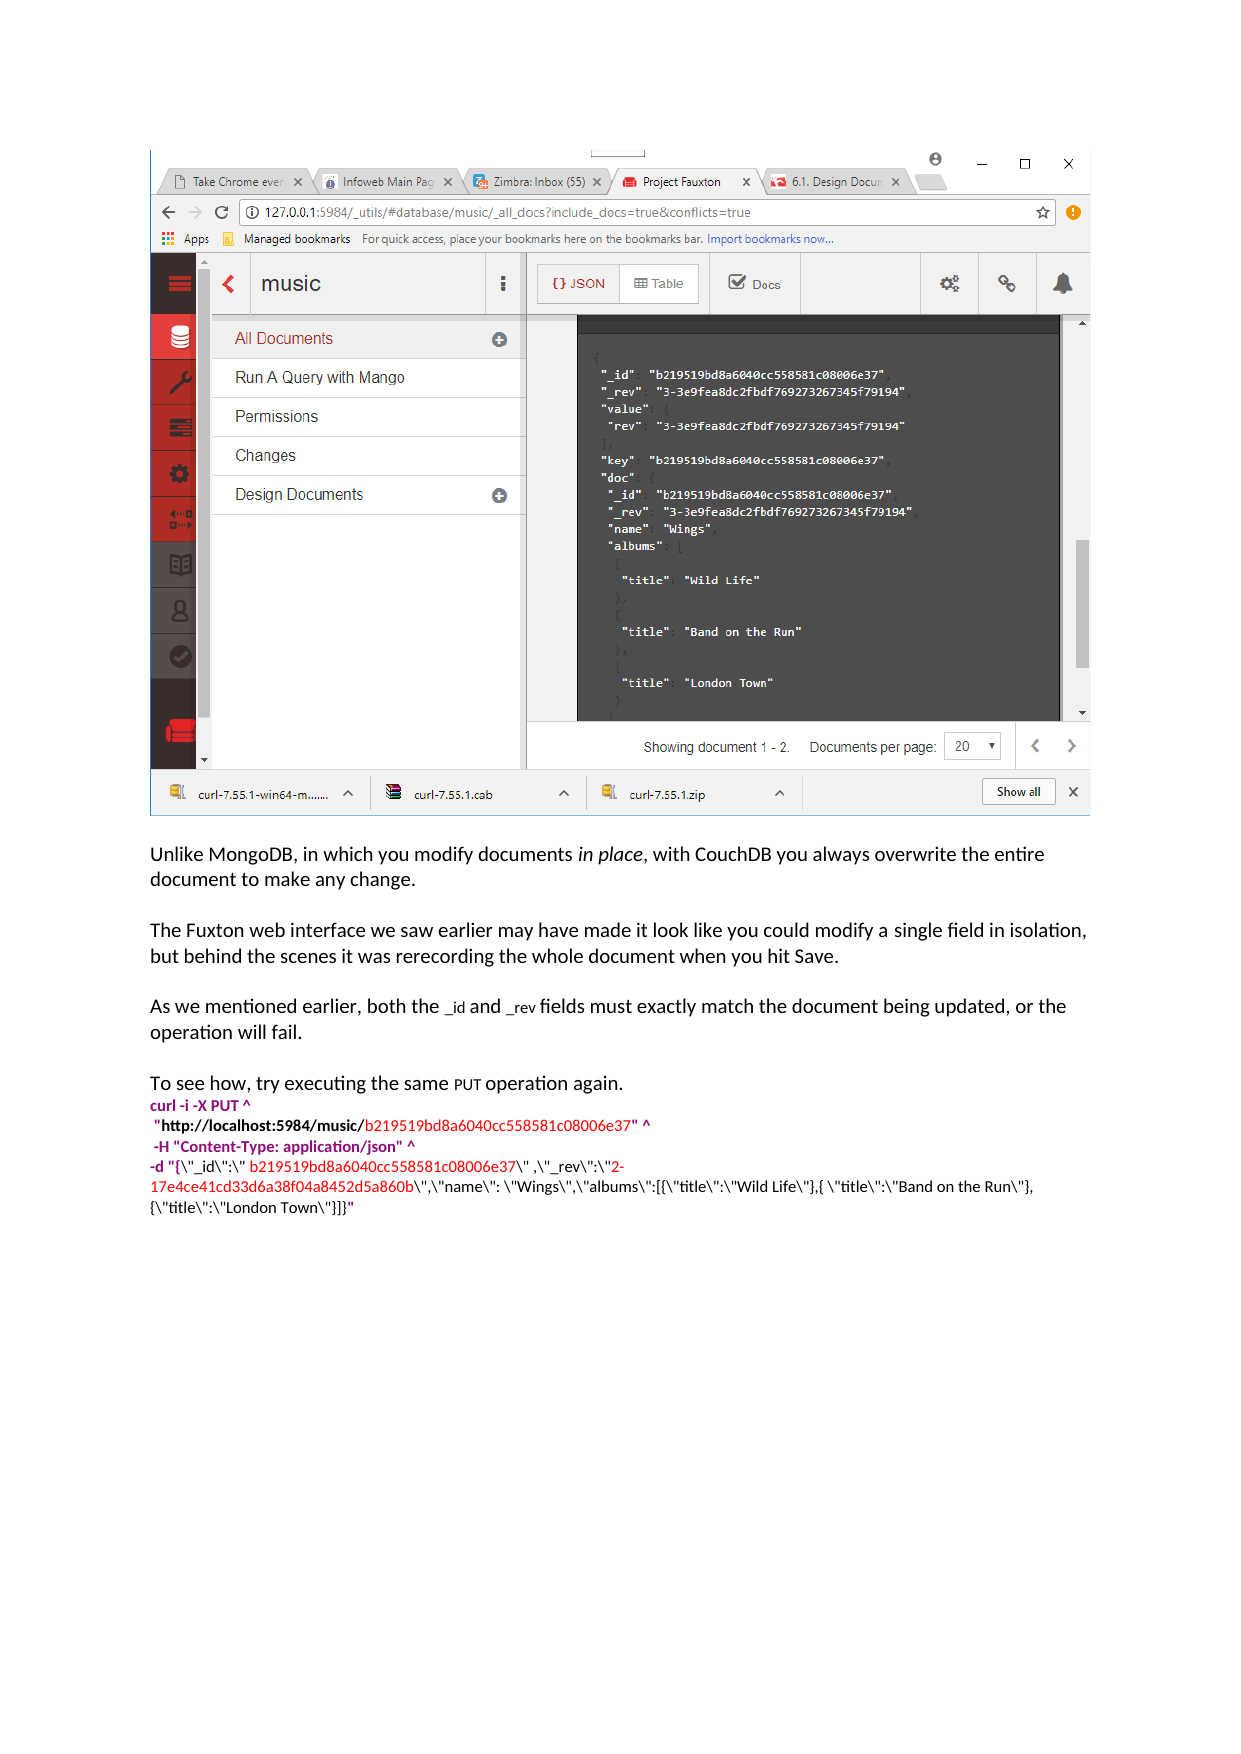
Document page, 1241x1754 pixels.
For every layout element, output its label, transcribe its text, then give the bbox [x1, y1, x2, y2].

text curl -i -X PUT ^ [150, 1095, 1090, 1116]
text As we mentioned earlier, both the _id and _rev fields must exactly match the document being updated, or the operation will fail. [150, 994, 1090, 1044]
picture [150, 150, 1091, 816]
text The Fuxton web interface we saw earlier may have made it look like you could modify a single field in isolation, but behind the scenes it was rerecording the whole document when you hit Save. [150, 917, 1090, 968]
text -H "Content-Type: application/json" ^ [150, 1136, 1090, 1156]
text -d "{\"_id\":\" b219519bd8a6040cc558581c08006e37\" ,\"_rev\":\"2-17e4ce41cd33d6a38f04a8452d5a860b\",\"name\": \"Wings\",\"albums\":[{\"title\":\"Wild Life\"},{ \"title\":\"Band on the Run\"}, {\"title\":\"London Town\"}]}" [150, 1156, 1090, 1217]
text To see how, try executing the same PUT operation again. [150, 1070, 1090, 1095]
text "http://localhost:5984/music/b219519bd8a6040cc558581c08006e37" ^ [150, 1116, 1090, 1136]
text Unlike MongoDB, in which you modify documents in place, with CouchDB you always overwrite the entire document to make any change. [150, 841, 1090, 892]
